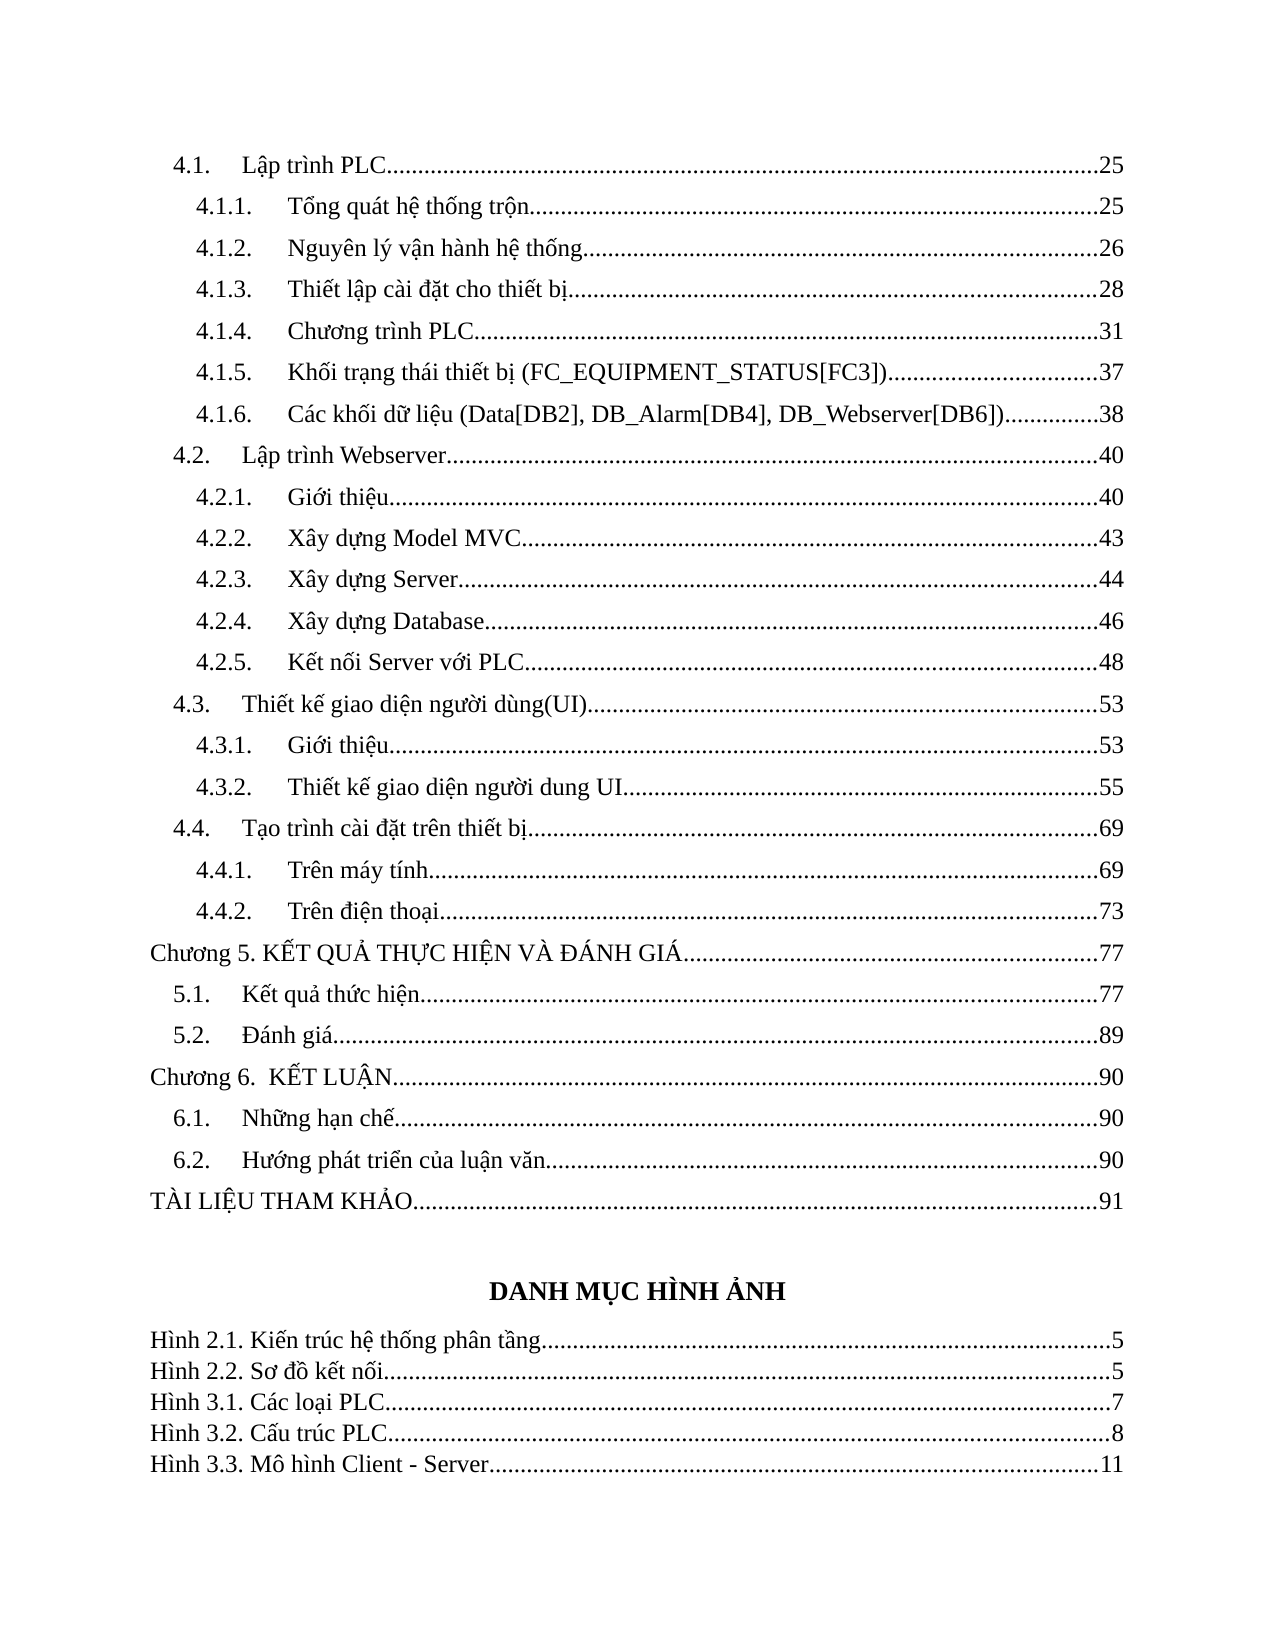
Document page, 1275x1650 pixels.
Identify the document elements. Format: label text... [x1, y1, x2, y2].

text Hình 3.2. Cấu trúc PLC 8 [150, 1418, 1125, 1447]
text Hình 3.3. Mô hình Client - Server 11 [150, 1449, 1125, 1478]
text DANH MỤC HÌNH ẢNH [150, 1275, 1125, 1306]
text Hình 2.1. Kiến trúc hệ thống phân tầng 5 [150, 1325, 1125, 1354]
text Hình 2.2. Sơ đồ kết nối 5 [150, 1356, 1125, 1385]
text Hình 3.1. Các loại PLC 7 [150, 1387, 1125, 1416]
